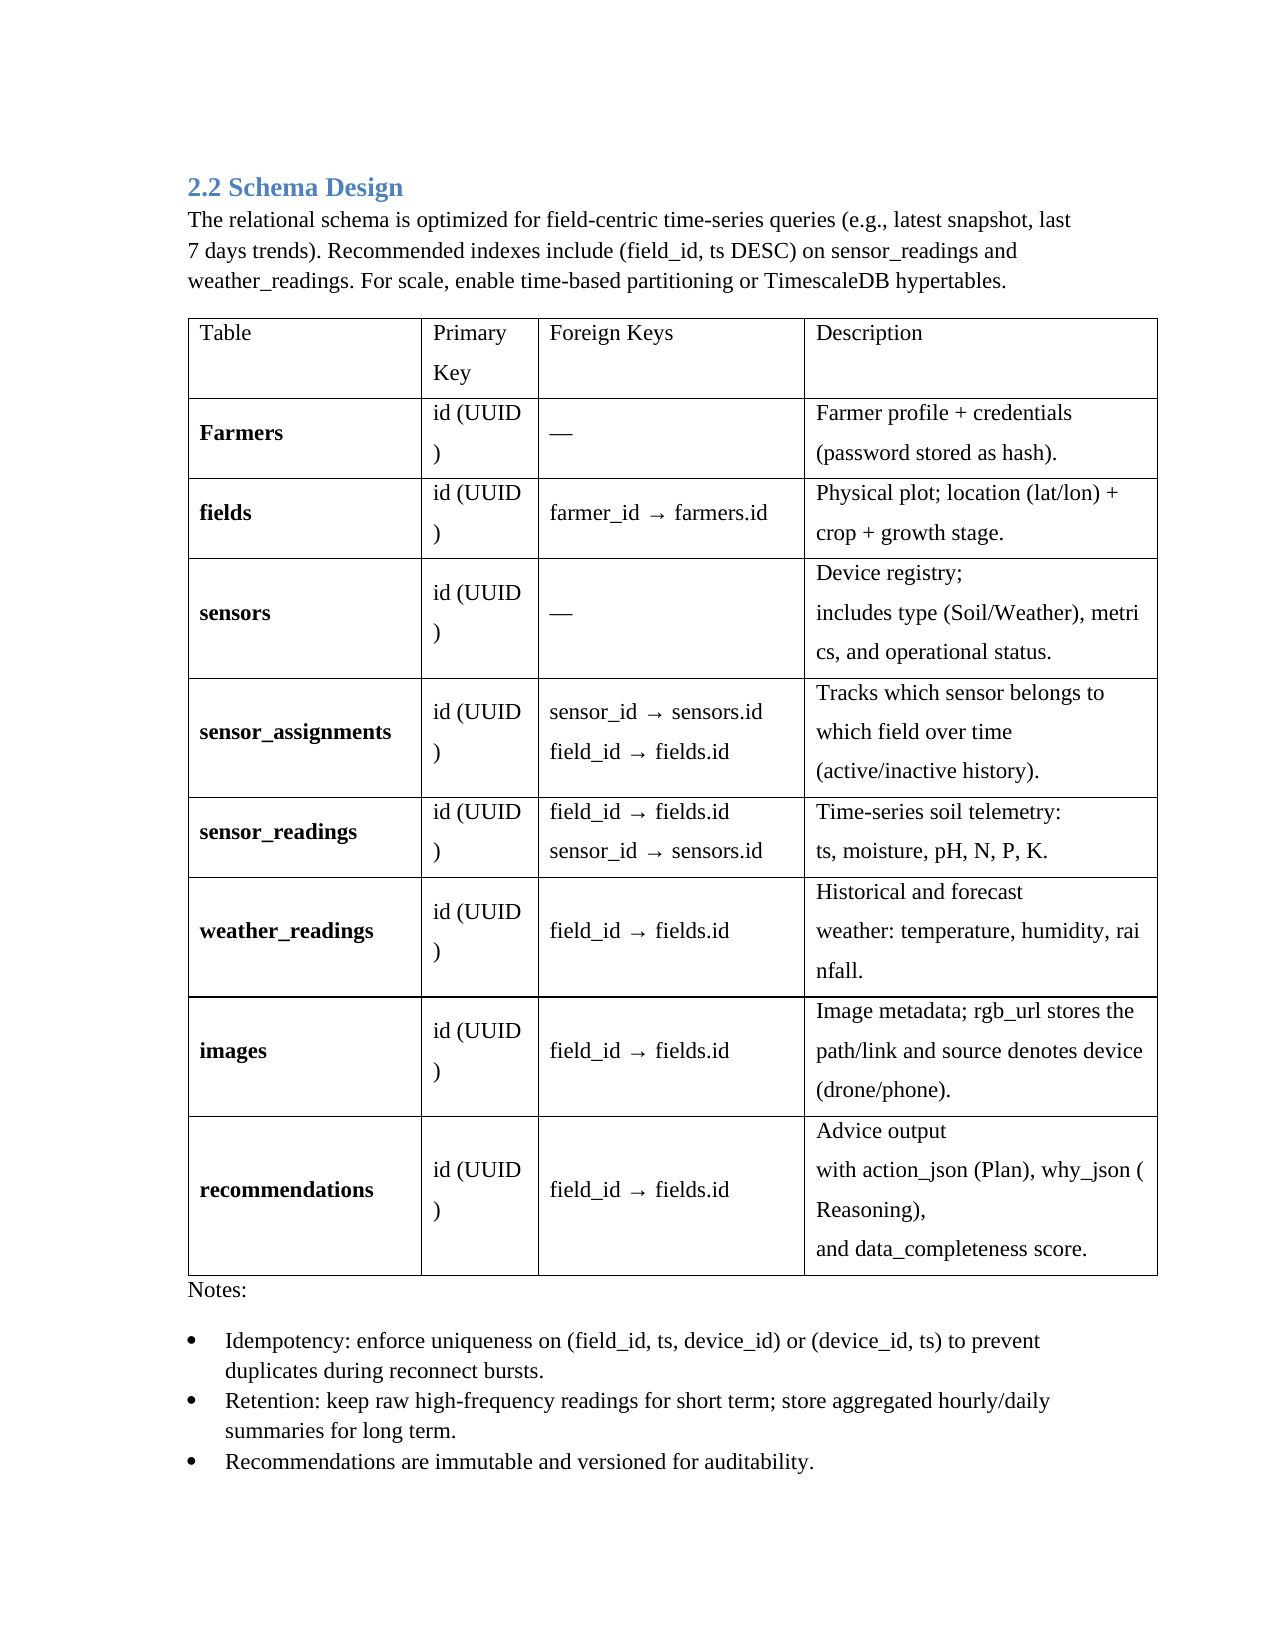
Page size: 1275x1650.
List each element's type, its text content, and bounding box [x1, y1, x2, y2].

table_cell id (UUID) [422, 878, 538, 996]
table_cell fields [189, 479, 421, 558]
table_header Primary Key [422, 319, 538, 398]
text Notes: [187, 1276, 1087, 1302]
table_cell id (UUID) [422, 479, 538, 558]
table_cell sensors [189, 559, 421, 677]
list Idempotency: enforce uniqueness on (field_id, ts, device_id) or (device_id, ts) to prevent duplicates during reconnect bursts. [187, 1327, 1087, 1383]
table_cell Farmers [189, 399, 421, 478]
table_cell Tracks which sensor belongs to which field over time (active/inactive history). [805, 679, 1157, 797]
table_cell id (UUID) [422, 798, 538, 877]
table_cell sensor_assignments [189, 679, 421, 797]
table_cell — [539, 399, 804, 478]
table_header Table [189, 319, 421, 398]
table_cell sensor_readings [189, 798, 421, 877]
list Recommendations are immutable and versioned for auditability. [187, 1448, 1087, 1474]
table_cell sensor_id → sensors.id field_id → fields.id [539, 679, 804, 797]
table_cell weather_readings [189, 878, 421, 996]
table_cell field_id → fields.id sensor_id → sensors.id [539, 798, 804, 877]
table_cell recommendations [189, 1117, 421, 1275]
table_header Foreign Keys [539, 319, 804, 398]
table_cell Historical and forecast weather: temperature, humidity, rainfall. [805, 878, 1157, 996]
table_cell id (UUID) [422, 679, 538, 797]
table_header Description [805, 319, 1157, 398]
table_cell — [539, 559, 804, 677]
table_cell Device registry; includes type (Soil/Weather), metrics, and operational status. [805, 559, 1157, 677]
table_cell images [189, 998, 421, 1116]
text The relational schema is optimized for field-centric time-series queries (e.g., latest snapshot, last 7 days trends). Recommended indexes include (field_id, ts DESC) on sensor_readings and weather_readings. For scale, enable time-based partitioning or TimescaleDB hypertables. [187, 207, 1087, 293]
table_cell Advice output with action_json (Plan), why_json (Reasoning), and data_completeness score. [805, 1117, 1157, 1275]
list Retention: keep raw high-frequency readings for short term; store aggregated hourly/daily summaries for long term. [187, 1387, 1087, 1444]
table_cell field_id → fields.id [539, 878, 804, 996]
table_cell id (UUID) [422, 559, 538, 677]
table_cell id (UUID) [422, 1117, 538, 1275]
table_cell id (UUID) [422, 399, 538, 478]
table_cell Physical plot; location (lat/lon) + crop + growth stage. [805, 479, 1157, 558]
table_cell Time-series soil telemetry: ts, moisture, pH, N, P, K. [805, 798, 1157, 877]
table_cell field_id → fields.id [539, 1117, 804, 1275]
table_cell field_id → fields.id [539, 998, 804, 1116]
table_cell Farmer profile + credentials (password stored as hash). [805, 399, 1157, 478]
table_cell Image metadata; rgb_url stores the path/link and source denotes device (drone/phone). [805, 998, 1157, 1116]
table_cell id (UUID) [422, 998, 538, 1116]
table_cell farmer_id → farmers.id [539, 479, 804, 558]
subtitle 2.2 Schema Design [187, 171, 1087, 202]
